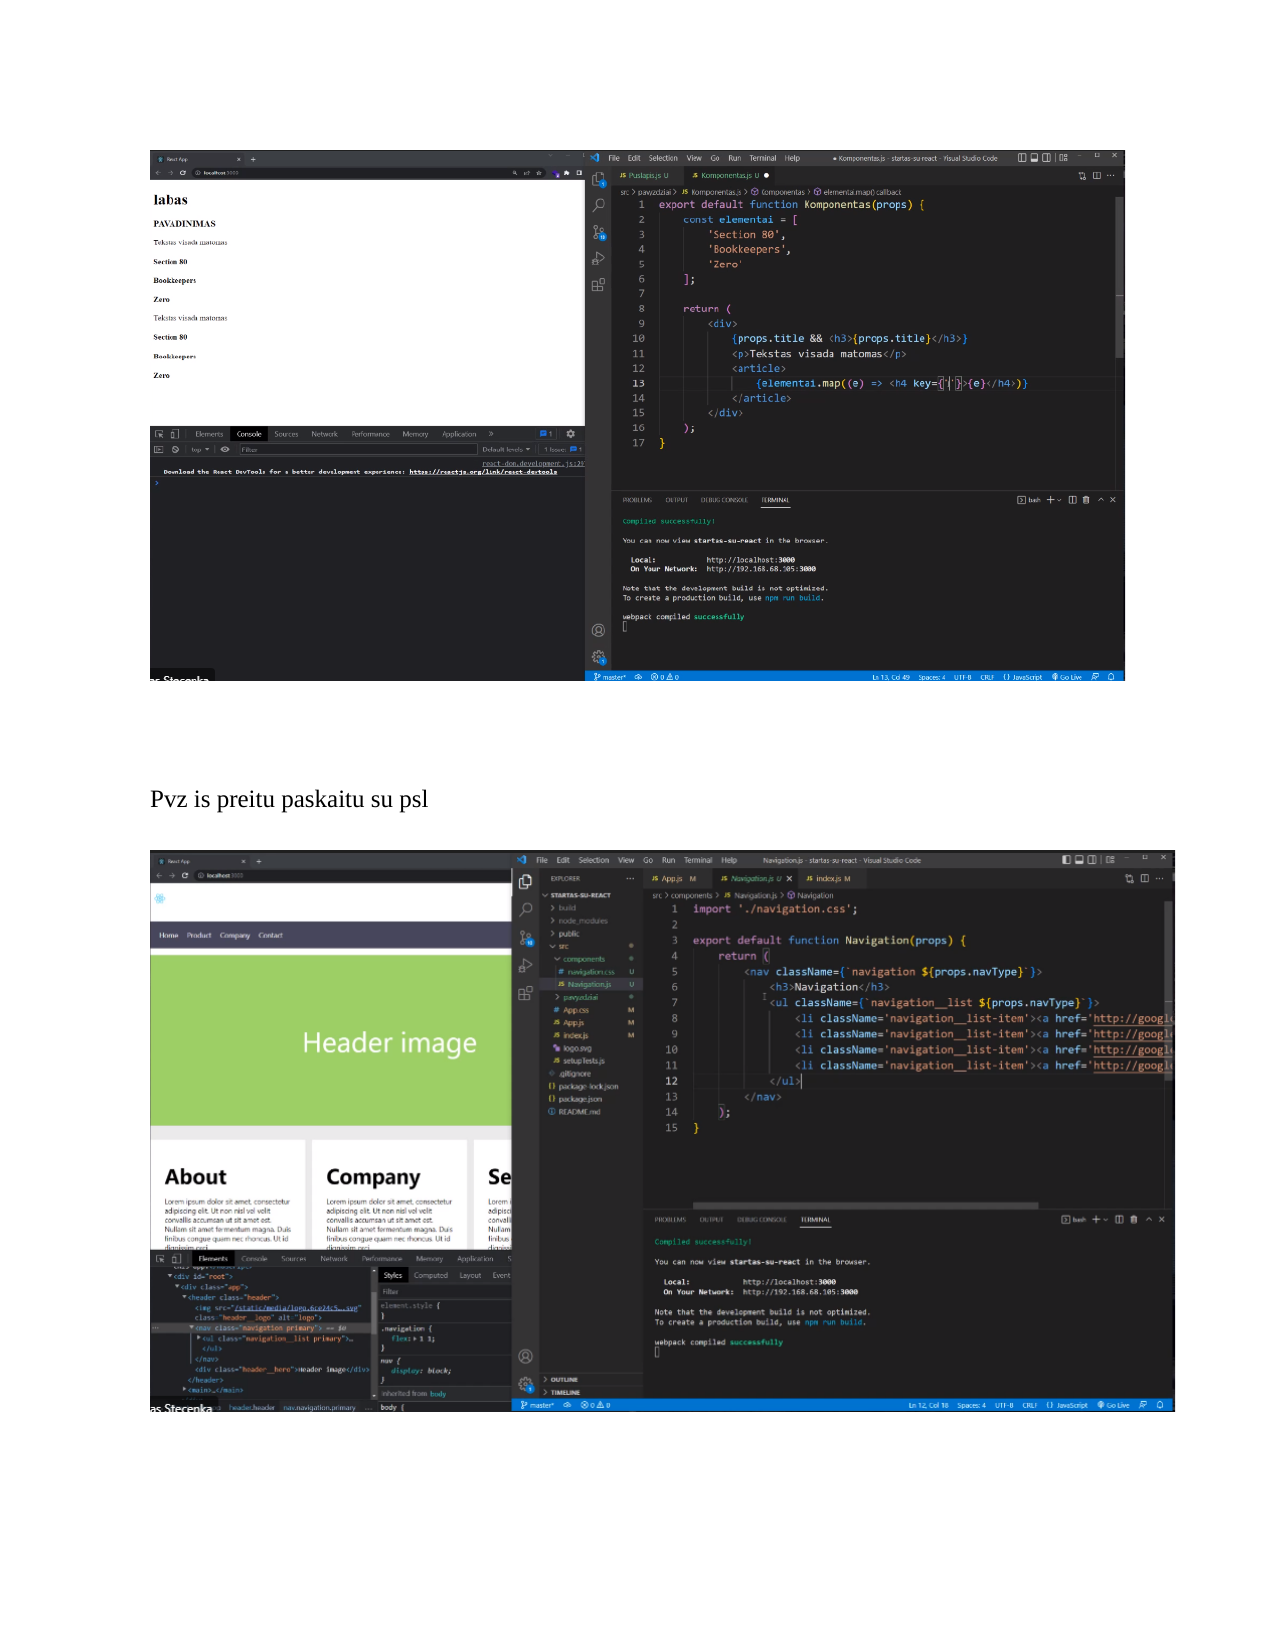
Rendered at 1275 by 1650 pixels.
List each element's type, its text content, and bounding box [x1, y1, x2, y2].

text Pvz is preitu paskaitu su psl [150, 784, 1125, 813]
picture [150, 850, 1175, 1412]
picture [150, 150, 1125, 681]
